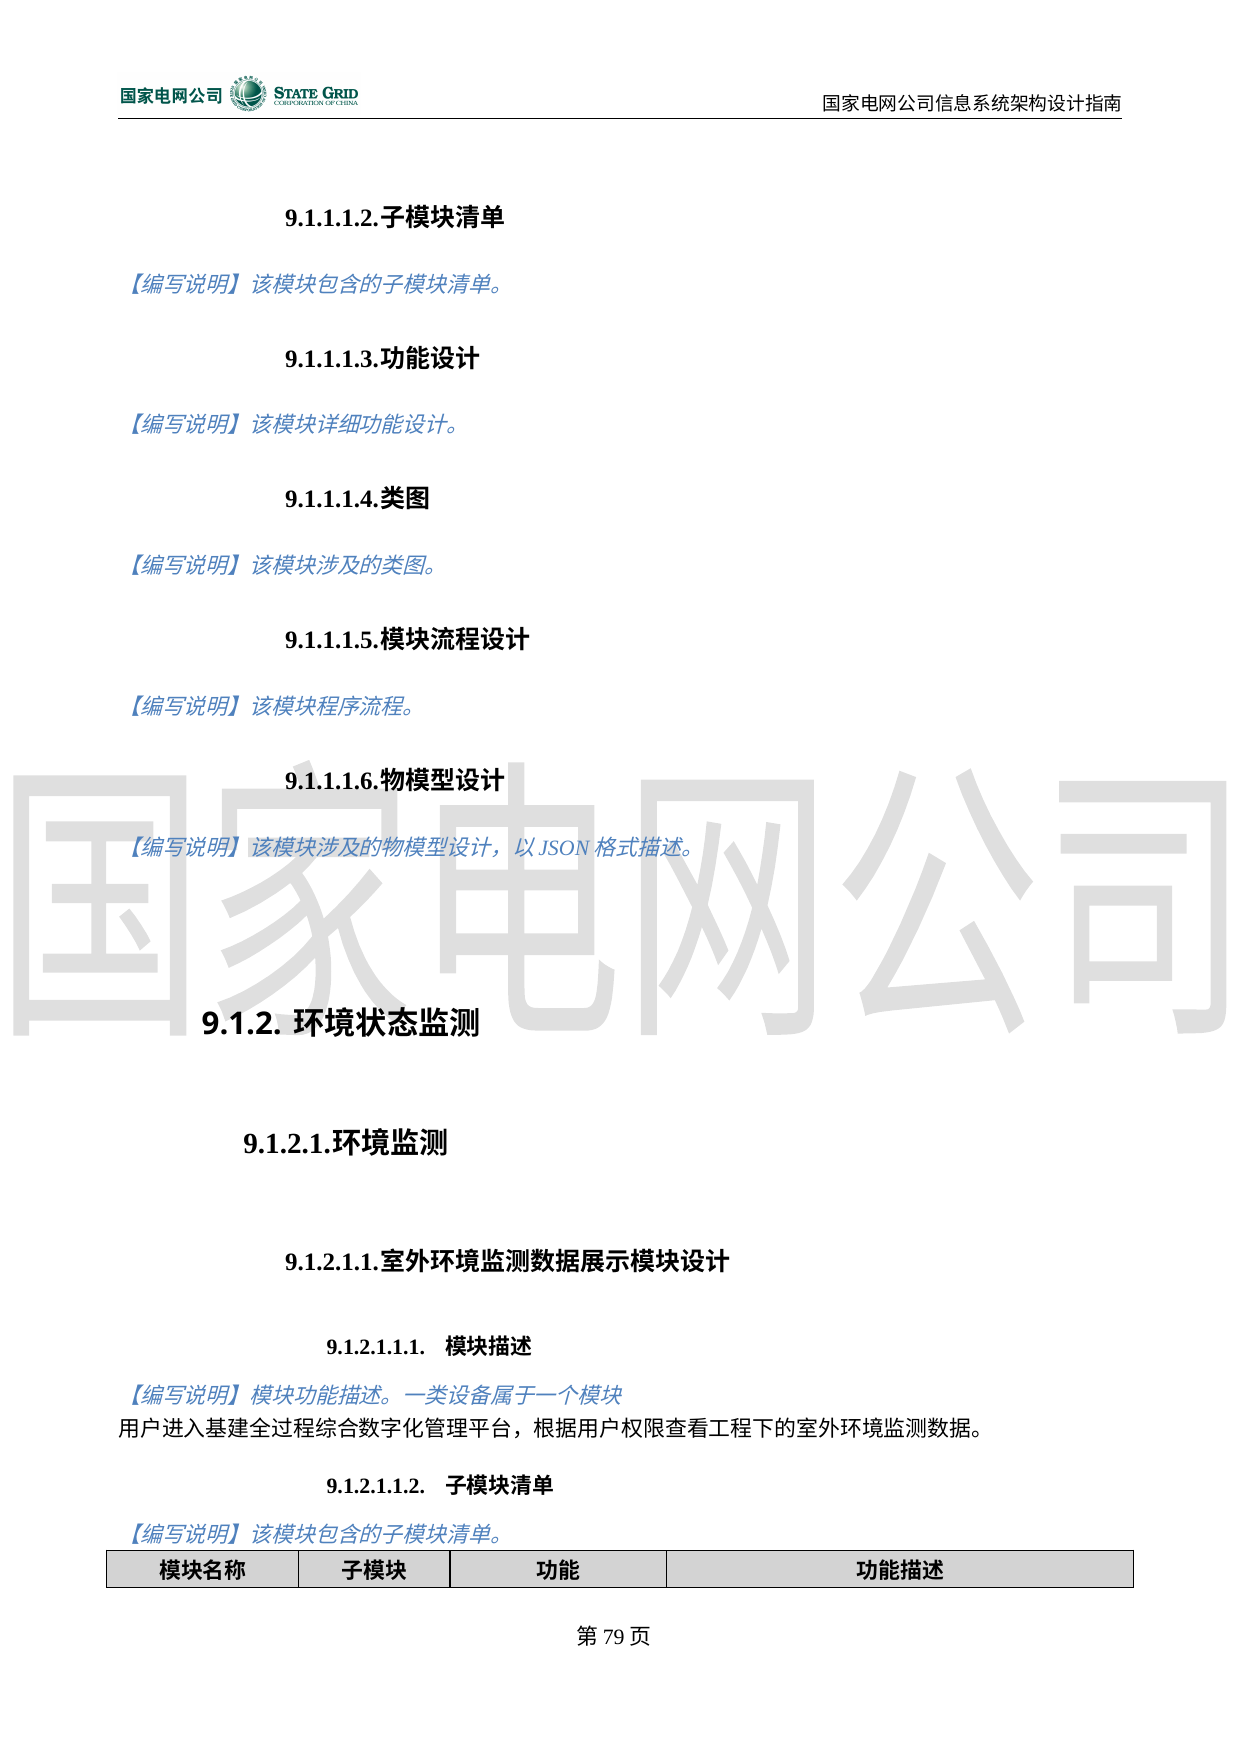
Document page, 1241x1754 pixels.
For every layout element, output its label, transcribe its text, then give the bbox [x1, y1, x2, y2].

text 【编写说明】该模块程序流程。 [118, 688, 1122, 721]
text 【编写说明】模块功能描述。一类设备属于一个模块 [118, 1378, 1122, 1410]
text 【编写说明】该模块详细功能设计。 [118, 407, 1122, 439]
subtitle 类图 [285, 464, 1122, 529]
picture [116, 72, 362, 115]
text 【编写说明】该模块涉及的类图。 [118, 548, 1122, 580]
subtitle 模块描述 [326, 1328, 1122, 1361]
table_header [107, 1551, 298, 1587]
subtitle 子模块清单 [326, 1468, 1122, 1500]
subtitle 功能设计 [285, 324, 1122, 389]
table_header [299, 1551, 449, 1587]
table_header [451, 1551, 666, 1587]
text 用户进入基建全过程综合数字化管理平台，根据用户权限查看工程下的室外环境监测数据。 [118, 1410, 1122, 1443]
text 【编写说明】该模块包含的子模块清单。 [118, 266, 1122, 299]
text 【编写说明】该模块包含的子模块清单。 [118, 1517, 1122, 1549]
subtitle 室外环境监测数据展示模块设计 [285, 1227, 1122, 1292]
subtitle 环境状态监测 [201, 988, 1122, 1053]
subtitle 环境监测 [243, 1108, 1122, 1173]
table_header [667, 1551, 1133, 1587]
subtitle 物模型设计 [285, 746, 1122, 811]
subtitle 子模块清单 [285, 183, 1122, 248]
text 【编写说明】该模块涉及的物模型设计，以JSON格式描述。 [118, 829, 1122, 862]
subtitle 模块流程设计 [285, 605, 1122, 670]
